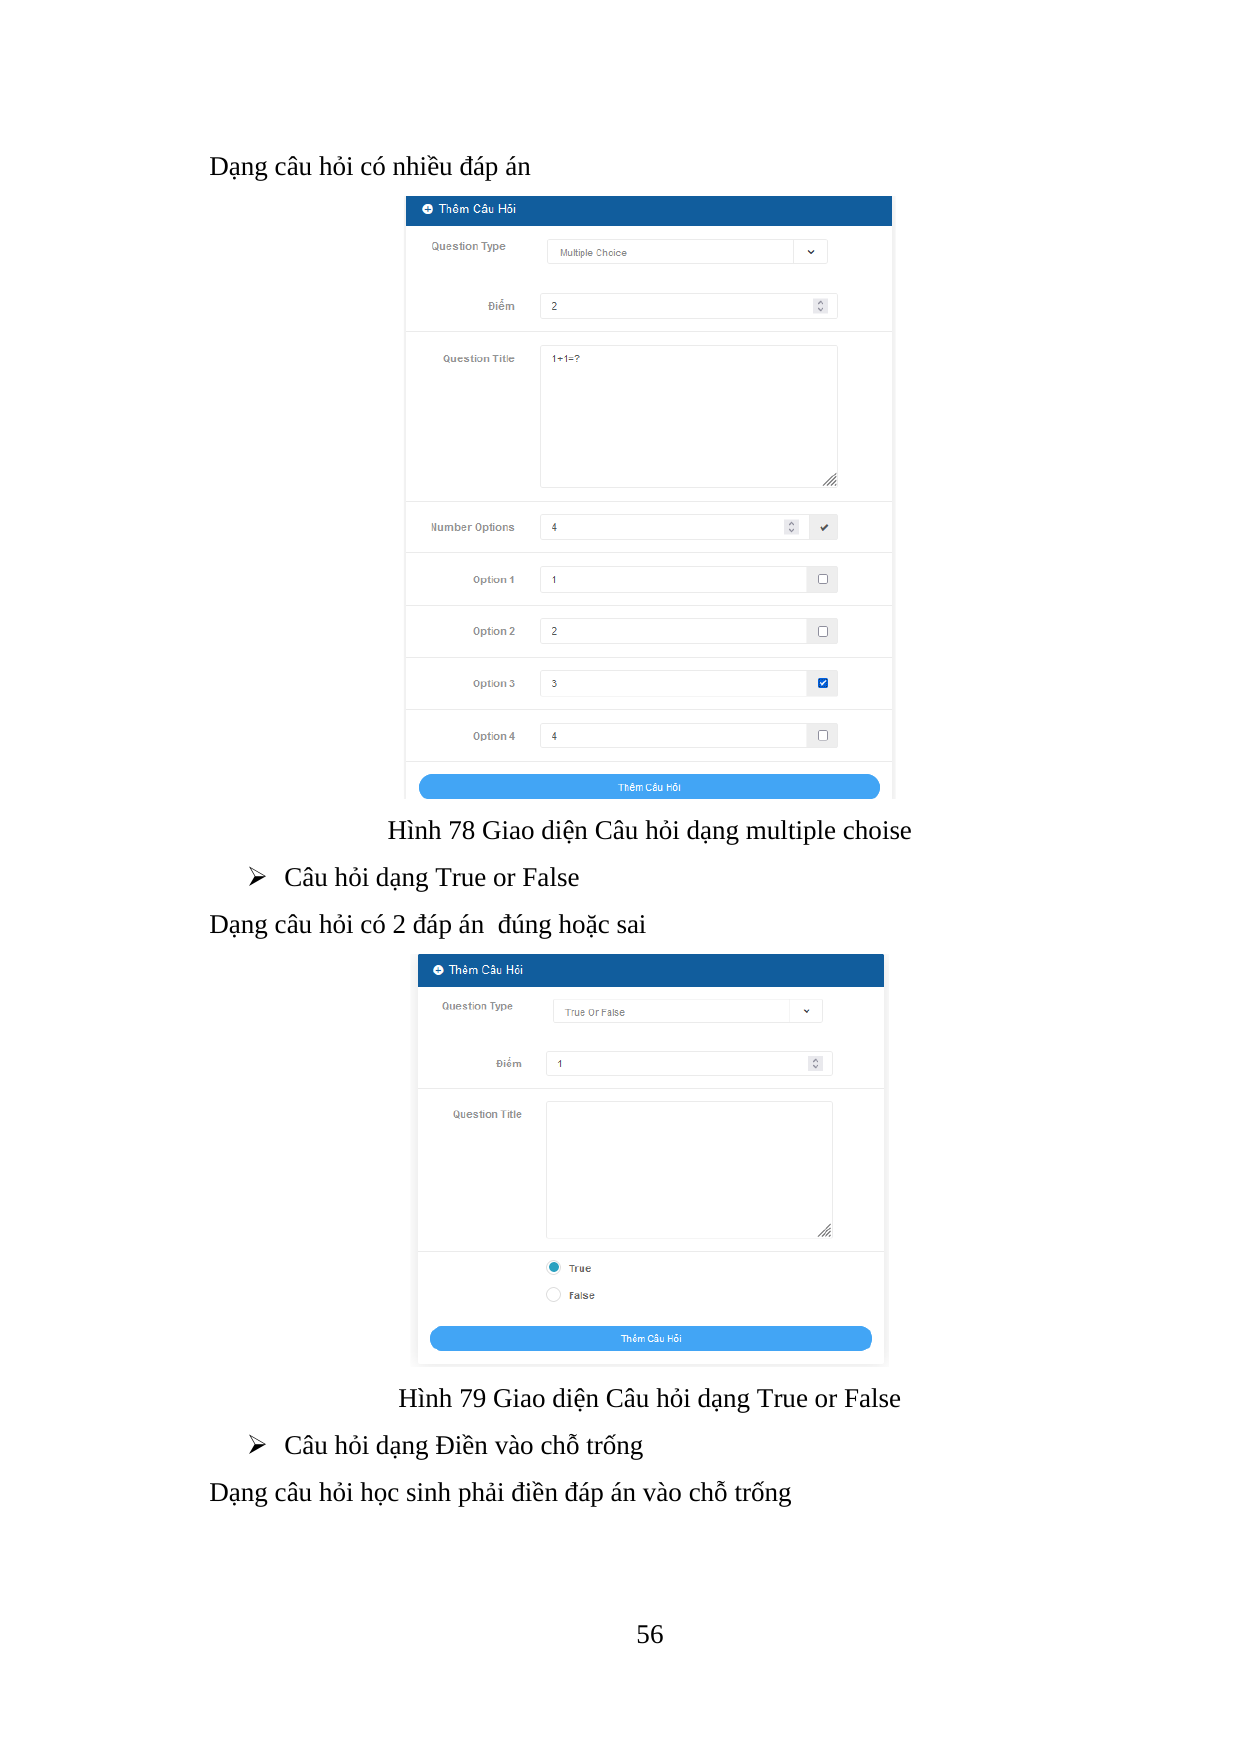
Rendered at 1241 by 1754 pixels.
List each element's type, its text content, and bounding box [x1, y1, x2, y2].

text Hình 79 Giao diện Câu hỏi dạng True or False [209, 1382, 1090, 1413]
picture [410, 954, 889, 1367]
picture [403, 196, 896, 799]
text Hình 78 Giao diện Câu hỏi dạng multiple choise [209, 814, 1090, 846]
text Dạng câu hỏi có nhiều đáp án [209, 150, 1090, 181]
list Câu hỏi dạng Điền vào chỗ trống [247, 1429, 1090, 1460]
list Câu hỏi dạng True or False [247, 861, 1090, 892]
text Dạng câu hỏi có 2 đáp án đúng hoặc sai [209, 908, 1090, 939]
text Dạng câu hỏi học sinh phải điền đáp án vào chỗ trống [209, 1476, 1090, 1507]
